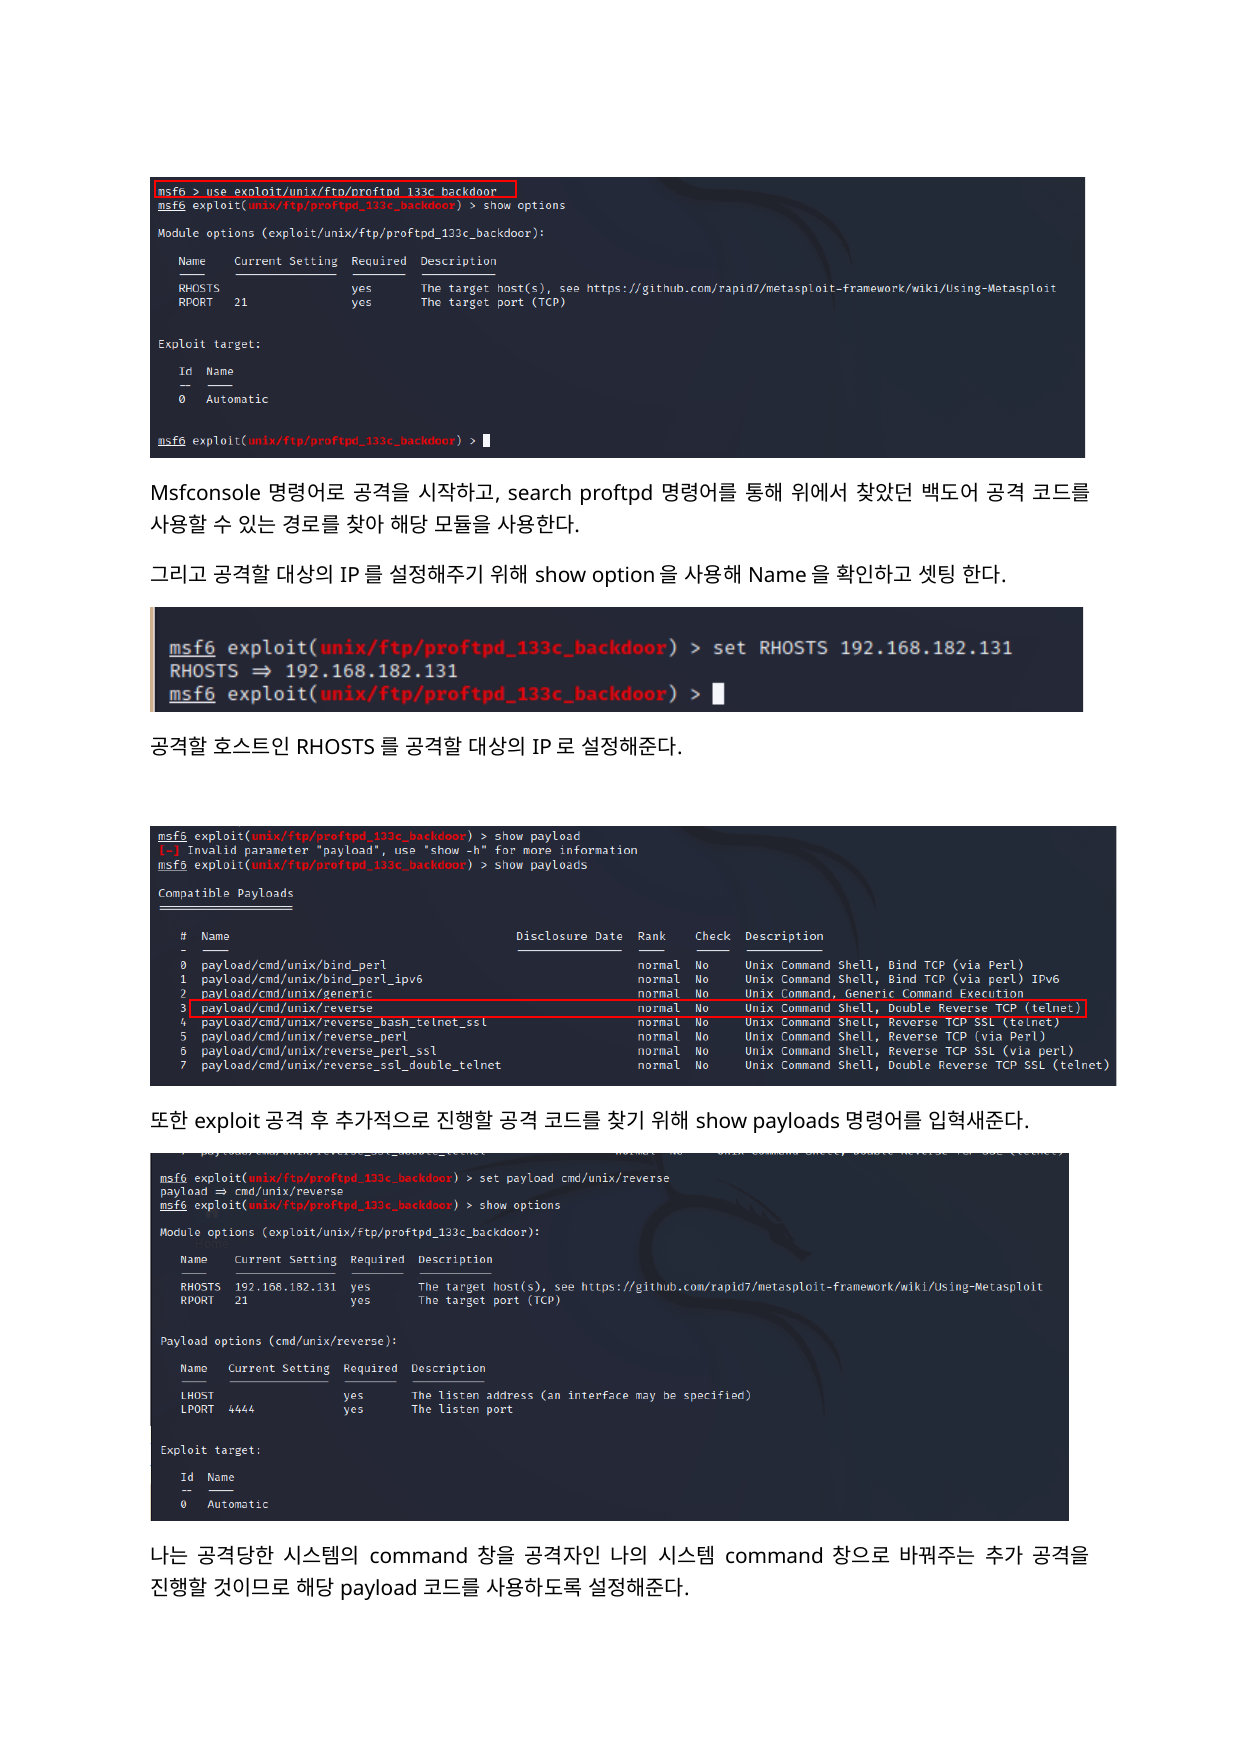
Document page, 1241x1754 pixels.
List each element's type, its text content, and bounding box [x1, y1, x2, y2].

text Msfconsole 명령어로 공격을 시작하고, search proftpd 명령어를 통해 위에서 찾았던 백도어 공격 코드를 사용할 수 있는 경로를 찾아 해당 모듈을 사용한다. [150, 476, 1090, 539]
text 그리고 공격할 대상의 IP를 설정해주기 위해 show option을 사용해 Name을 확인하고 셋팅 한다. [150, 558, 1090, 588]
picture [150, 177, 1085, 458]
text 공격할 호스트인 RHOSTS 를 공격할 대상의 IP로 설정해준다. [150, 730, 1090, 760]
picture [150, 826, 1117, 1086]
picture [150, 1153, 1069, 1521]
text 또한 exploit 공격 후 추가적으로 진행할 공격 코드를 찾기 위해 show payloads 명령어를 입혁새준다. [150, 1104, 1090, 1135]
text 나는 공격당한 시스템의 command 창을 공격자인 나의 시스템 command 창으로 바꿔주는 추가 공격을 진행할 것이므로 해당 payload 코드를 사용하도록 설정해준다. [150, 1539, 1090, 1602]
picture [150, 607, 1084, 712]
